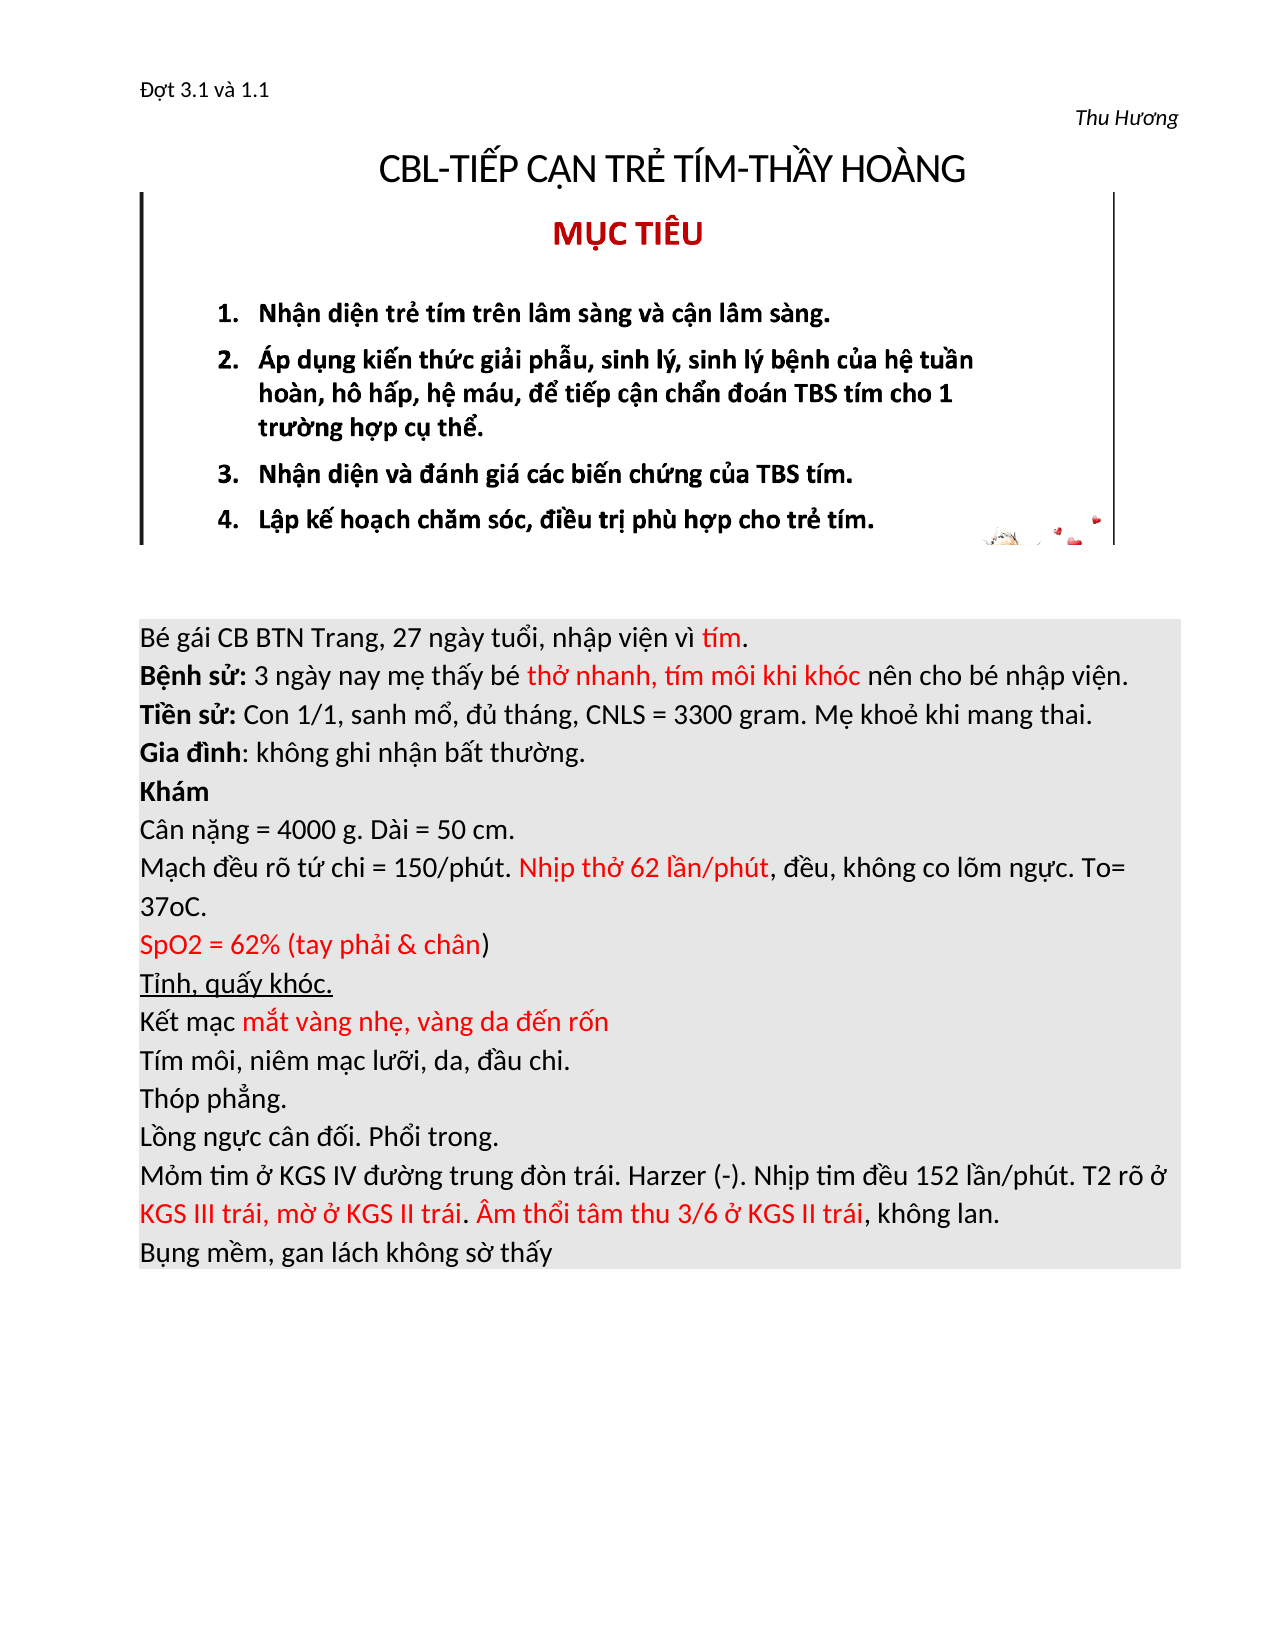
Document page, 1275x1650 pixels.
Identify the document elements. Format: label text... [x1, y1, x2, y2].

text Khám [139, 773, 1181, 808]
picture [139, 192, 1115, 545]
text Tỉnh, quấy khóc. [139, 965, 1181, 1000]
text Kết mạc mắt vàng nhẹ, vàng da đến rốn [139, 1003, 1181, 1039]
text Thóp phẳng. [139, 1080, 1181, 1116]
text Tiền sử: Con 1/1, sanh mổ, đủ tháng, CNLS = 3300 gram. Mẹ khoẻ khi mang thai. [139, 696, 1181, 731]
text Gia đình: không ghi nhận bất thường. [139, 734, 1181, 770]
text Lồng ngực cân đối. Phổi trong. [139, 1118, 1181, 1154]
text Bệnh sử: 3 ngày nay mẹ thấy bé thở nhanh, tím môi khi khóc nên cho bé nhập viện. [139, 657, 1181, 693]
text Bé gái CB BTN Trang, 27 ngày tuổi, nhập viện vì tím. [139, 619, 1181, 654]
text Bụng mềm, gan lách không sờ thấy [139, 1234, 1181, 1269]
title CBL-TIẾP CẬN TRẺ TÍM-THẦY HOÀNG [139, 142, 1181, 192]
text Cân nặng = 4000 g. Dài = 50 cm. [139, 811, 1181, 847]
text Mạch đều rõ tứ chi = 150/phút. Nhịp thở 62 lần/phút, đều, không co lõm ngực. To= 37oC. [139, 849, 1181, 923]
text Mỏm tim ở KGS IV đường trung đòn trái. Harzer (-). Nhịp tim đều 152 lần/phút. T2 rõ ở KGS III trái, mờ ở KGS II trái. Âm thổi tâm thu 3/6 ở KGS II trái, không lan. [139, 1157, 1181, 1231]
text SpO2 = 62% (tay phải & chân) [139, 926, 1181, 962]
text Tím môi, niêm mạc lưỡi, da, đầu chi. [139, 1042, 1181, 1077]
